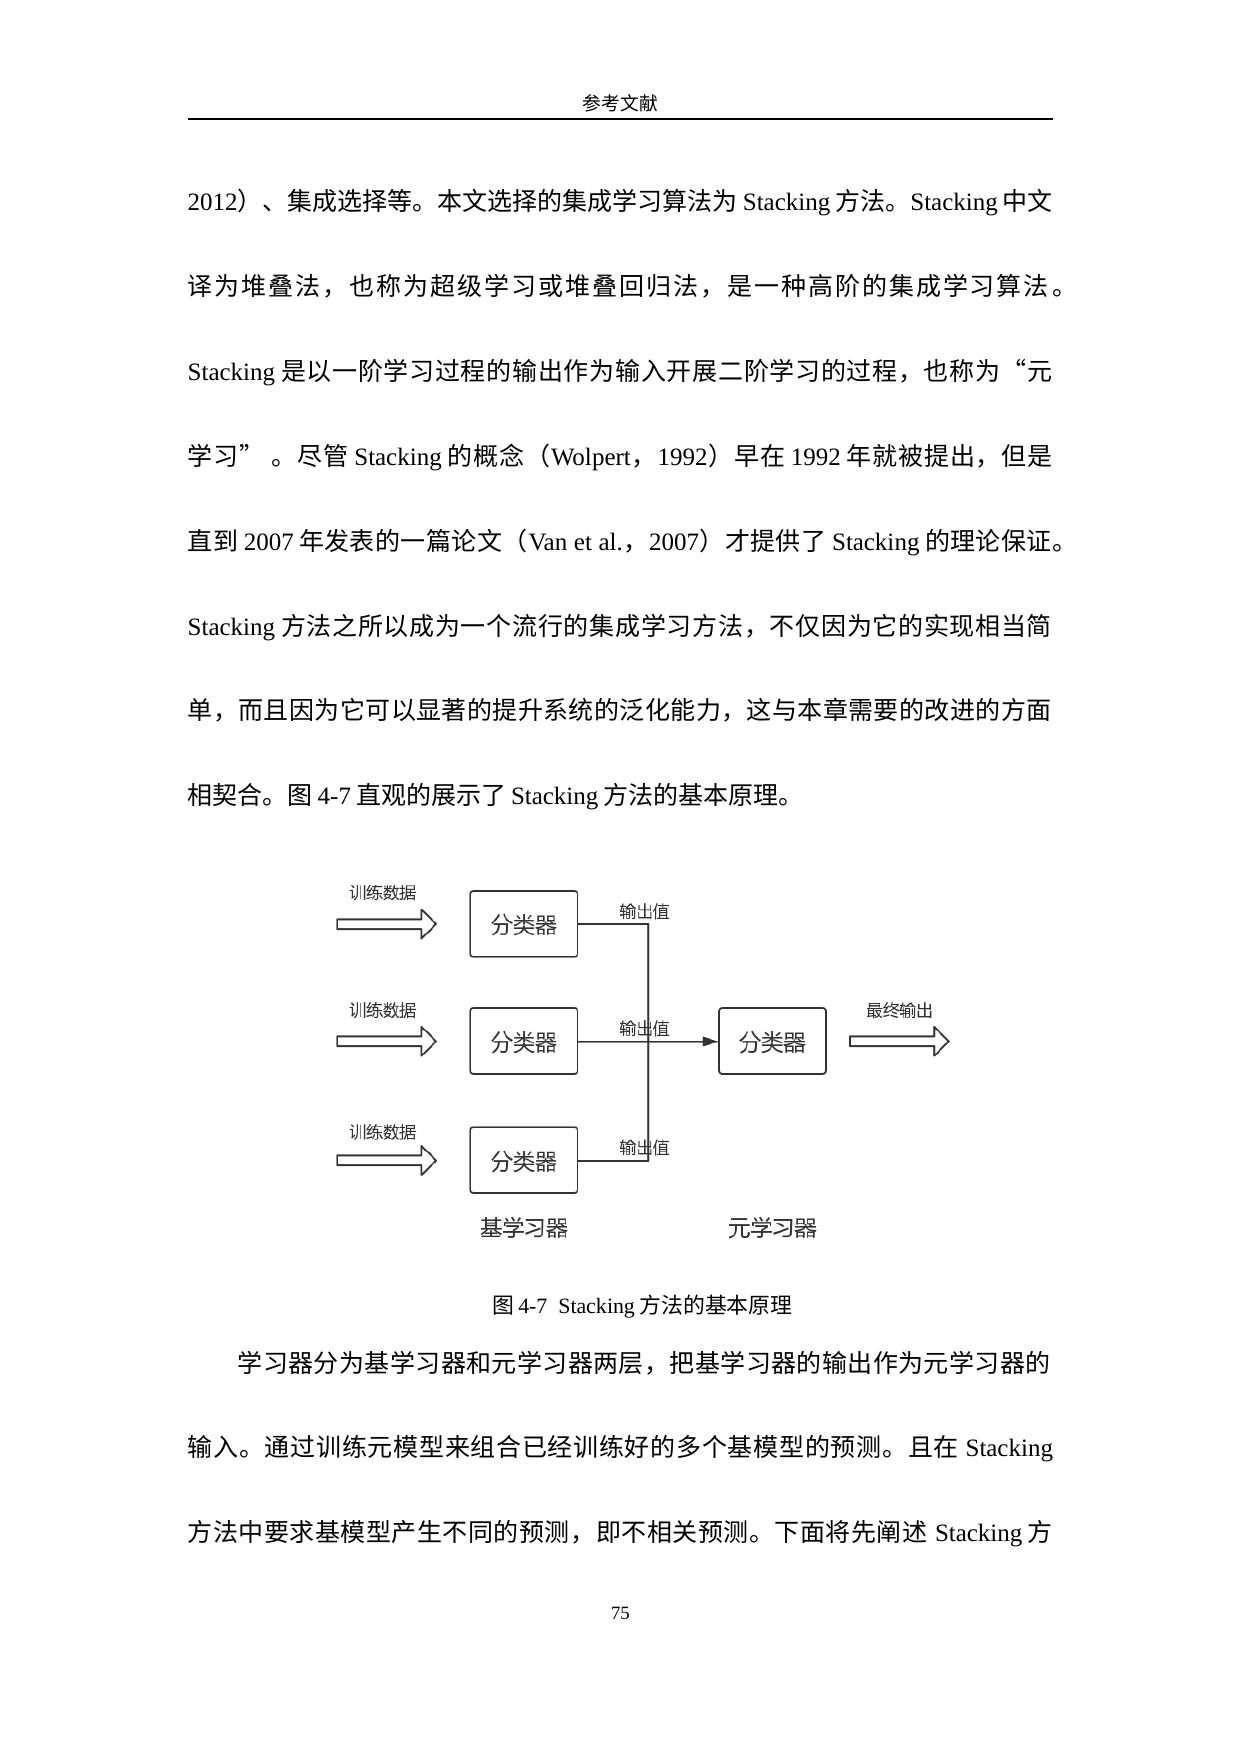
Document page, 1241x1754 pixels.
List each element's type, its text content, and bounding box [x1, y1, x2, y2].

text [187, 1327, 1053, 1565]
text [187, 166, 1053, 828]
subtitle 图4-7 Stacking方法的基本原理 [187, 1287, 1053, 1321]
picture [264, 861, 976, 1260]
